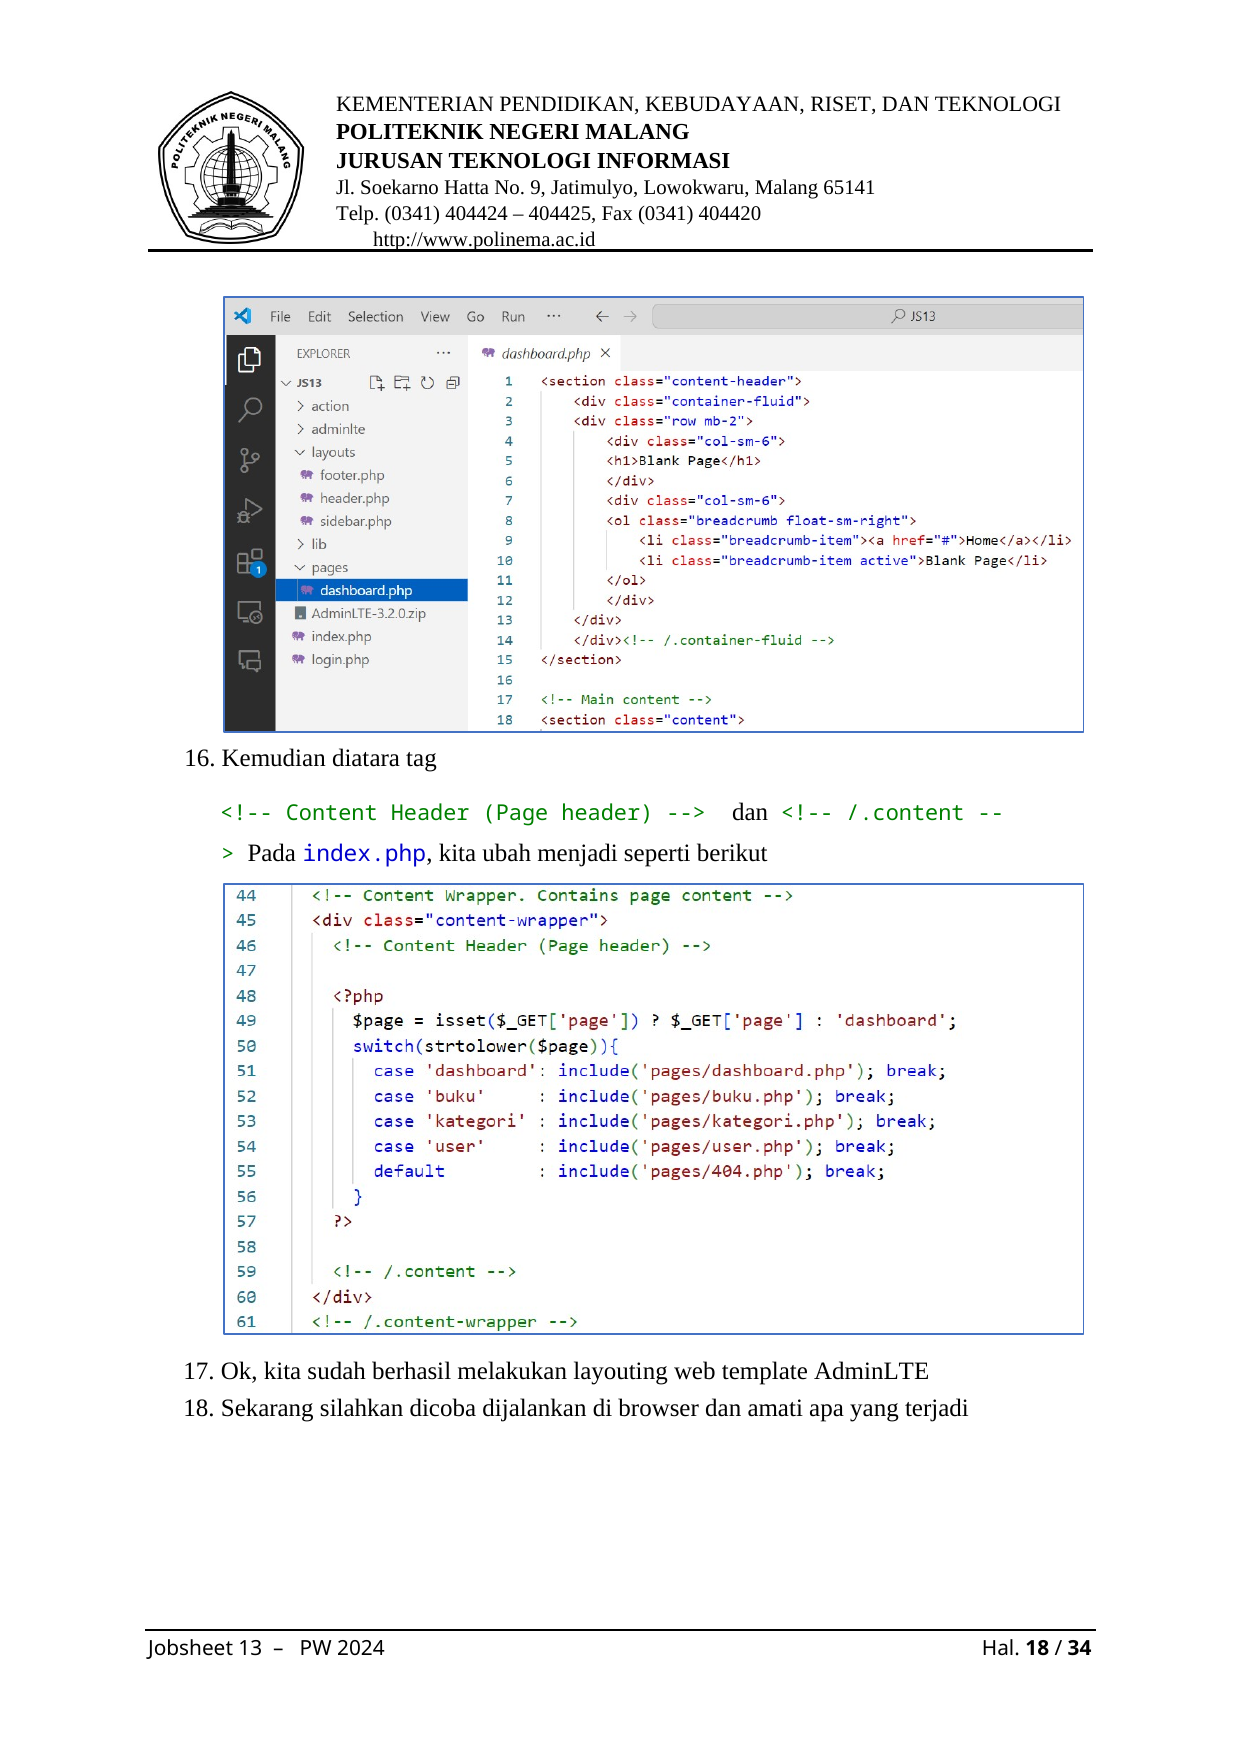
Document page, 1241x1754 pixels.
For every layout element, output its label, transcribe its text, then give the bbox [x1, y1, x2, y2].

picture [158, 91, 306, 244]
list Ok, kita sudah berhasil melakukan layouting web template AdminLTE [183, 1356, 1097, 1385]
text <!-- Content Header (Page header) --> dan <!-- /.content --> Pada index.php, kita ubah menjadi seperti berikut [220, 796, 1016, 868]
list Sekarang silahkan dicoba dijalankan di browser dan amati apa yang terjadi [183, 1393, 1097, 1422]
picture [225, 885, 1083, 1333]
picture [225, 298, 1083, 731]
